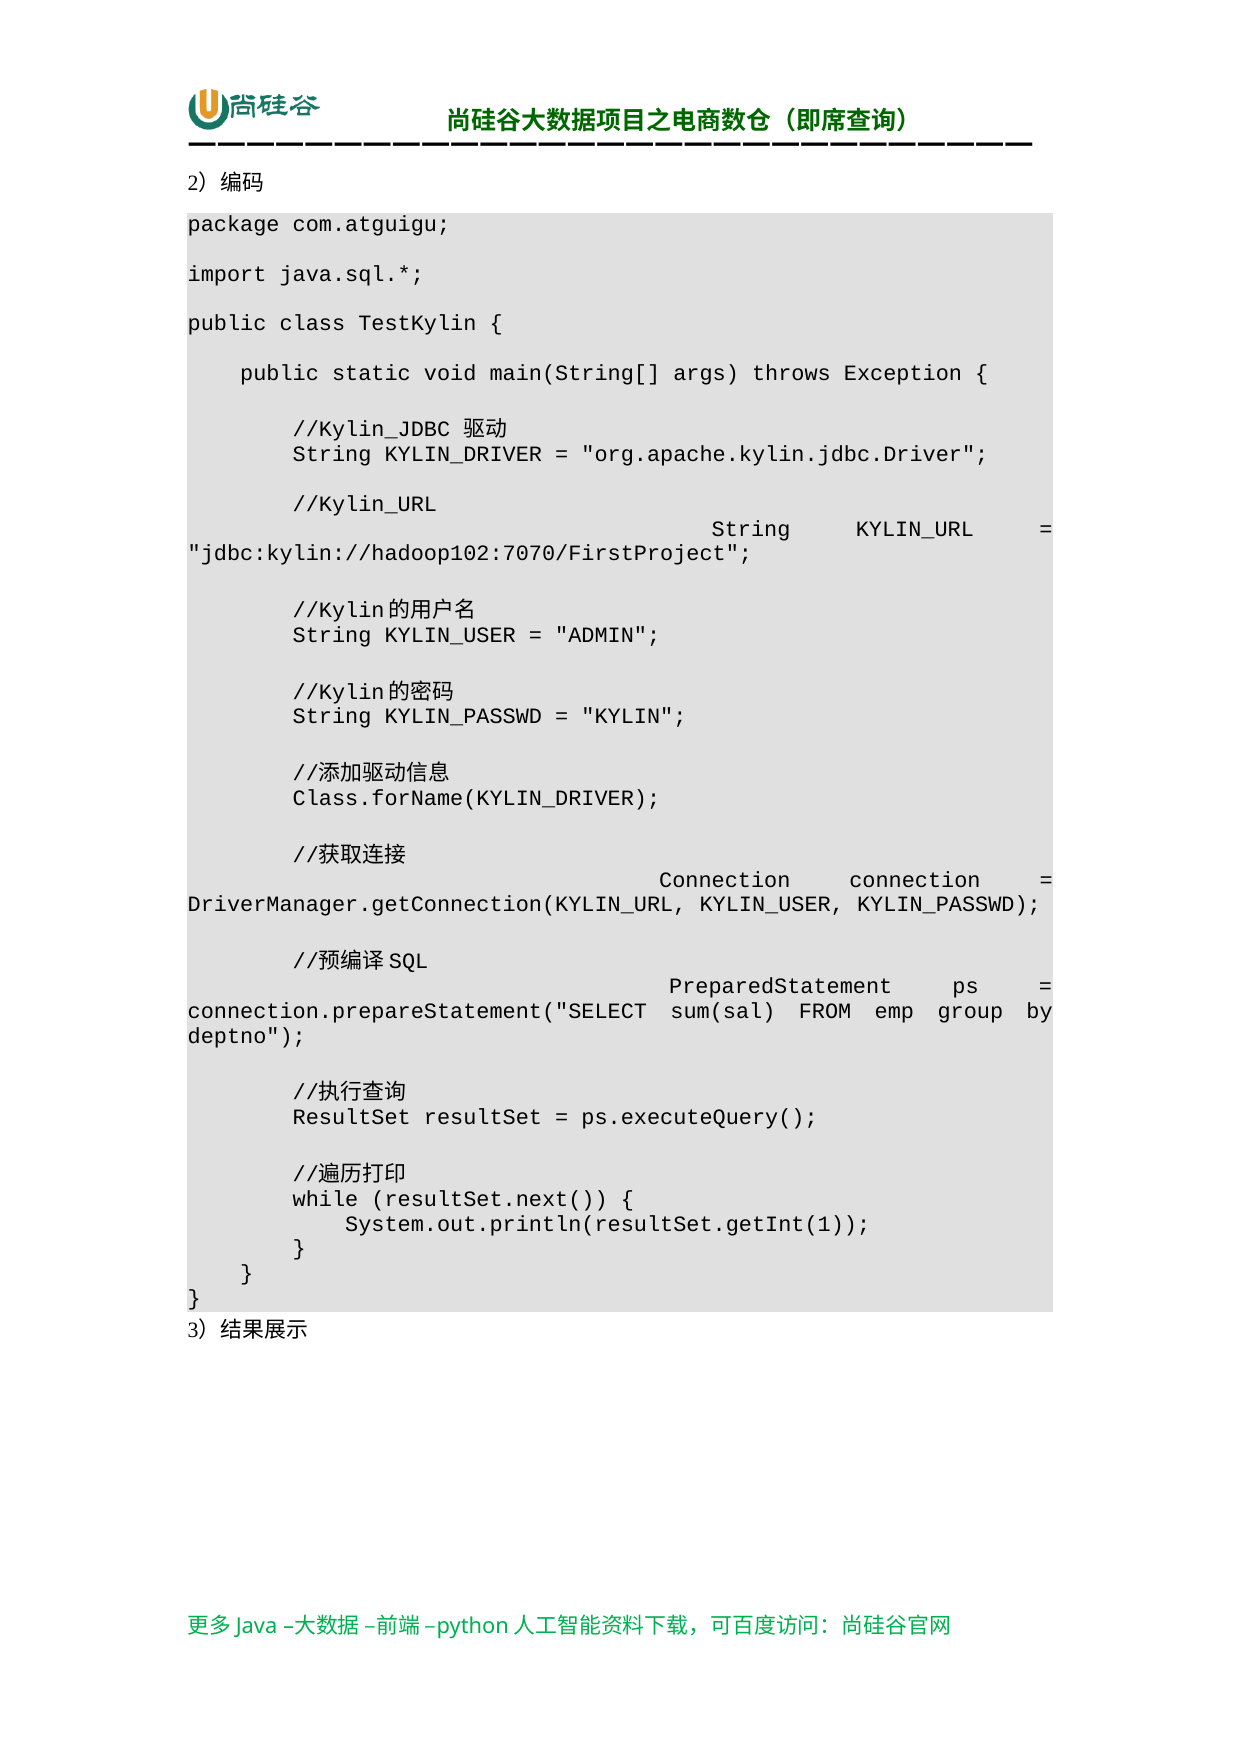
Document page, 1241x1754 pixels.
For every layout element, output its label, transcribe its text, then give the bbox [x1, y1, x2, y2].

text String KYLIN_URL = "jdbc:kylin://hadoop102:7070/FirstProject"; [187, 518, 1053, 567]
text ResultSet resultSet = ps.executeQuery(); [187, 1106, 1053, 1131]
text Class.forName(KYLIN_DRIVER); [187, 787, 1053, 812]
text } [187, 1237, 1053, 1262]
text while (resultSet.next()) { [187, 1188, 1053, 1213]
text System.out.println(resultSet.getInt(1)); [187, 1213, 1053, 1237]
text String KYLIN_PASSWD = "KYLIN"; [187, 706, 1053, 731]
text String KYLIN_DRIVER = "org.apache.kylin.jdbc.Driver"; [187, 443, 1053, 468]
text //Kylin的用户名 [187, 592, 1053, 624]
text //预编译SQL [187, 943, 1053, 975]
text 2）编码 [187, 165, 1053, 197]
text public class TestKylin { [187, 312, 1053, 337]
text //Kylin_JDBC 驱动 [187, 411, 1053, 443]
text //遍历打印 [187, 1156, 1053, 1188]
text //Kylin的密码 [187, 674, 1053, 706]
text //获取连接 [187, 837, 1053, 869]
text import java.sql.*; [187, 263, 1053, 287]
text String KYLIN_USER = "ADMIN"; [187, 624, 1053, 649]
text package com.atguigu; [187, 213, 1053, 238]
text //Kylin_URL [187, 493, 1053, 518]
text 3）结果展示 [187, 1312, 1053, 1344]
text //执行查询 [187, 1074, 1053, 1106]
text //添加驱动信息 [187, 755, 1053, 787]
text Connection connection = DriverManager.getConnection(KYLIN_URL, KYLIN_USER, KYLIN_PASSWD); [187, 869, 1053, 918]
text PreparedStatement ps = connection.prepareStatement("SELECT sum(sal) FROM emp group by deptno"); [187, 975, 1053, 1049]
text } [187, 1287, 1053, 1312]
text public static void main(String[] args) throws Exception { [187, 362, 1053, 387]
text } [187, 1262, 1053, 1287]
